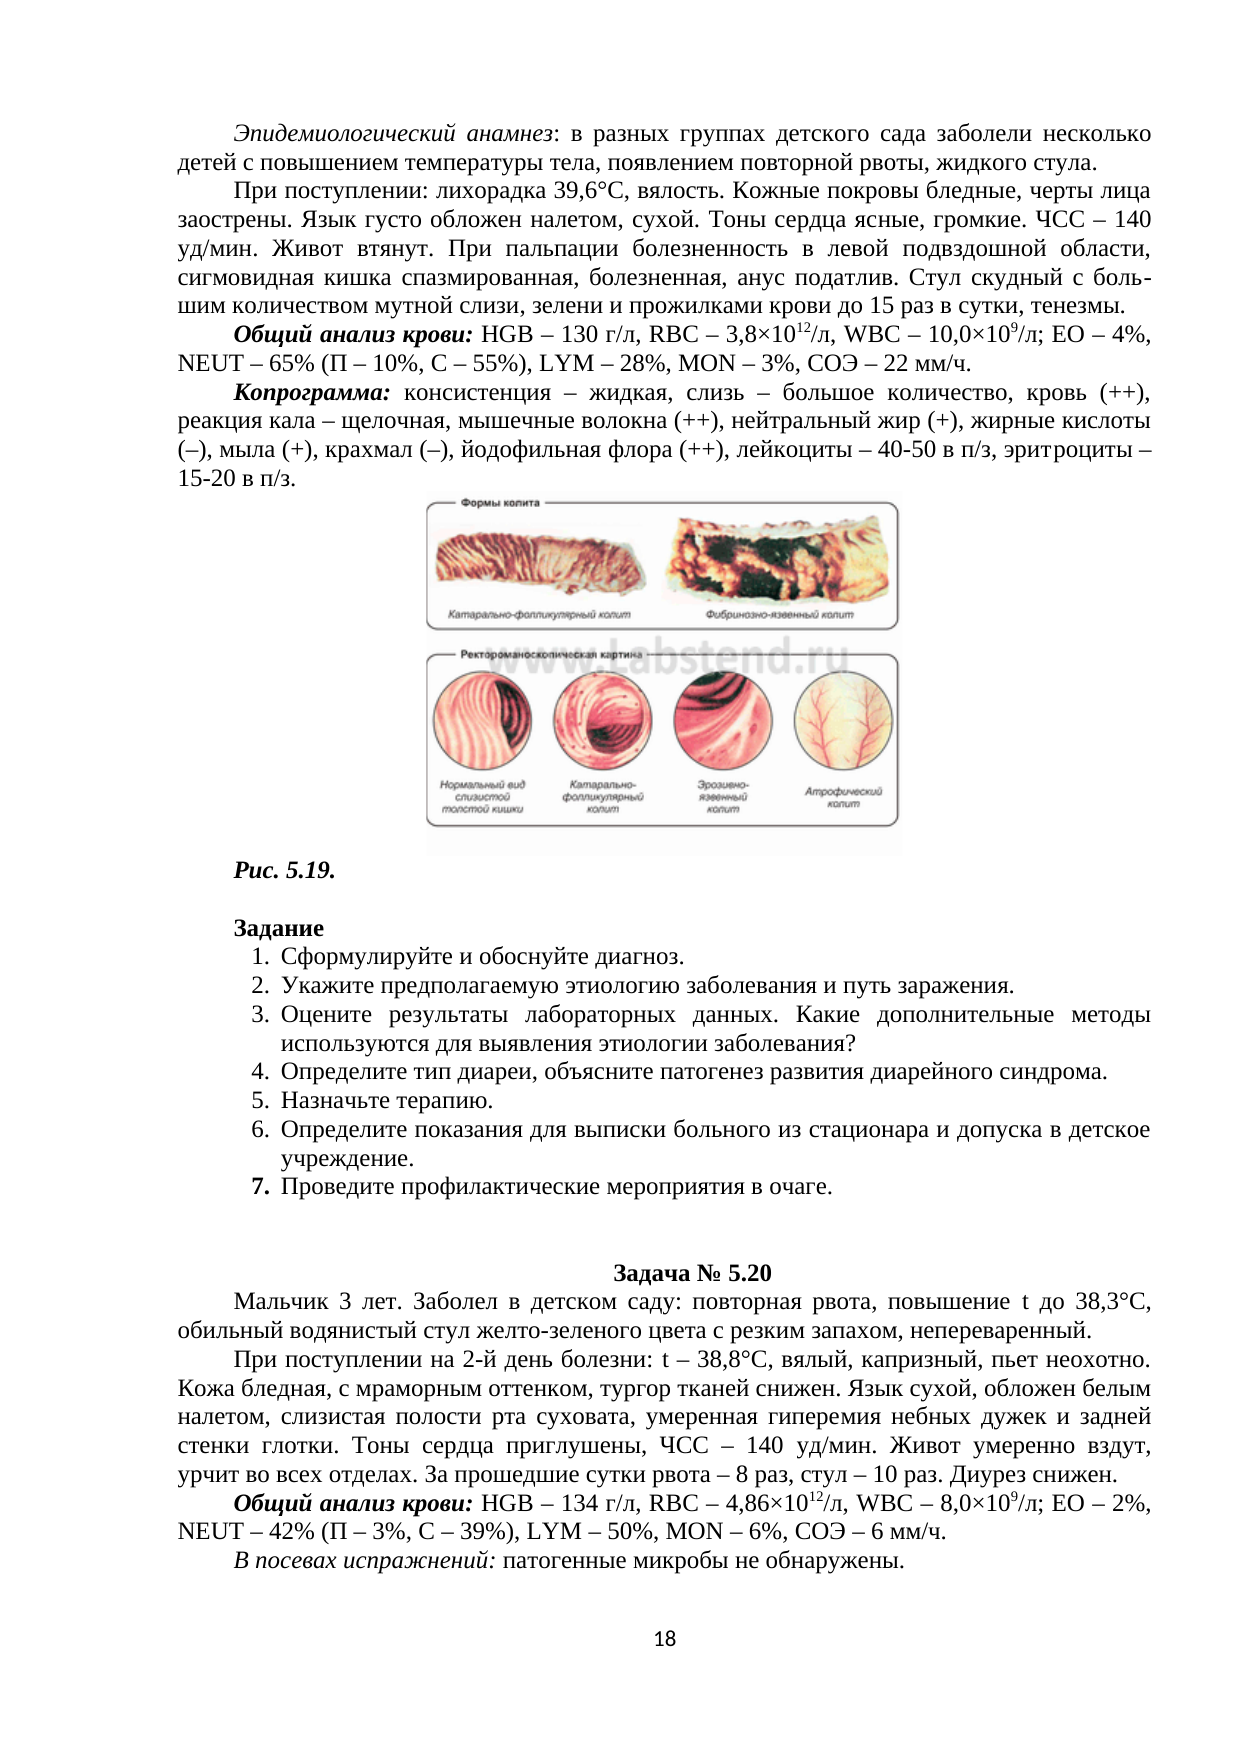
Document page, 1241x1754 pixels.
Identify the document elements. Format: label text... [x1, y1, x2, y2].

list Сформулируйте и обоснуйте диагноз. [251, 941, 1152, 970]
list Оцените результаты лабораторных данных. Какие дополнительные методы используются для выявления этиологии заболевания? [251, 999, 1152, 1056]
text Задача № 5.20 [177, 1258, 1152, 1286]
list Определите тип диареи, объясните патогенез развития диарейного синдрома. [251, 1056, 1152, 1085]
text Рис. 5.19. [177, 855, 1152, 884]
text В посевах испражнений: патогенные микробы не обнаружены. [177, 1545, 1152, 1574]
picture [426, 491, 903, 856]
text При поступлении: лихорадка 39,6°С, вялость. Кожные покровы бледные, черты лица заострены. Язык густо обложен налетом, сухой. Тоны сердца ясные, громкие. ЧСС – 140 уд/мин. Живот втянут. При пальпации болезненность в левой подвздошной области, сигмовидная кишка спазмированная, болезненная, анус податлив. Стул скудный с большим количеством мутной слизи, зелени и прожилками крови до 15 раз в сутки, тенезмы. [177, 176, 1152, 319]
text При поступлении на 2-й день болезни: t – 38,8°С, вялый, капризный, пьет неохотно. Кожа бледная, с мраморным оттенком, тургор тканей снижен. Язык сухой, обложен белым налетом, слизистая полости рта суховата, умеренная гиперемия небных дужек и задней стенки глотки. Тоны сердца приглушены, ЧСС – 140 уд/мин. Живот умеренно вздут, урчит во всех отделах. За прошедшие сутки рвота – 8 раз, стул – 10 раз. Диурез снижен. [177, 1344, 1152, 1488]
text Общий анализ крови: HGB – 130 г/л, RBC – 3,8×1012/л, WBC – 10,0×109/л; EO – 4%, NEUT – 65% (П – 10%, C – 55%), LYM – 28%, МON – 3%, СОЭ – 22 мм/ч. [177, 319, 1152, 377]
list Проведите профилактические мероприятия в очаге. [251, 1171, 1152, 1200]
list Назначьте терапию. [251, 1085, 1152, 1114]
text Эпидемиологический анамнез: в разных группах детского сада заболели несколько детей с повышением температуры тела, появлением повторной рвоты, жидкого стула. [177, 118, 1152, 176]
text Задание [177, 913, 1152, 941]
list Укажите предполагаемую этиологию заболевания и путь заражения. [251, 970, 1152, 999]
text Копрограмма: консистенция – жидкая, слизь – большое количество, кровь (++), реакция кала – щелочная, мышечные волокна (++), нейтральный жир (+), жирные кислоты (–), мыла (+), крахмал (–), йодофильная флора (++), лейкоциты – 40-50 в п/з, эритроциты – 15-20 в п/з. [177, 377, 1152, 492]
text Мальчик 3 лет. Заболел в детском саду: повторная рвота, повышение t до 38,3°С, обильный водянистый стул желто-зеленого цвета с резким запахом, непереваренный. [177, 1286, 1152, 1344]
text Общий анализ крови: HGB – 134 г/л, RBC – 4,86×1012/л, WBC – 8,0×109/л; EO – 2%, NEUT – 42% (П – 3%, C – 39%), LYM – 50%, МON – 6%, СОЭ – 6 мм/ч. [177, 1488, 1152, 1545]
list Определите показания для выписки больного из стационара и допуска в детское учреждение. [251, 1114, 1152, 1171]
